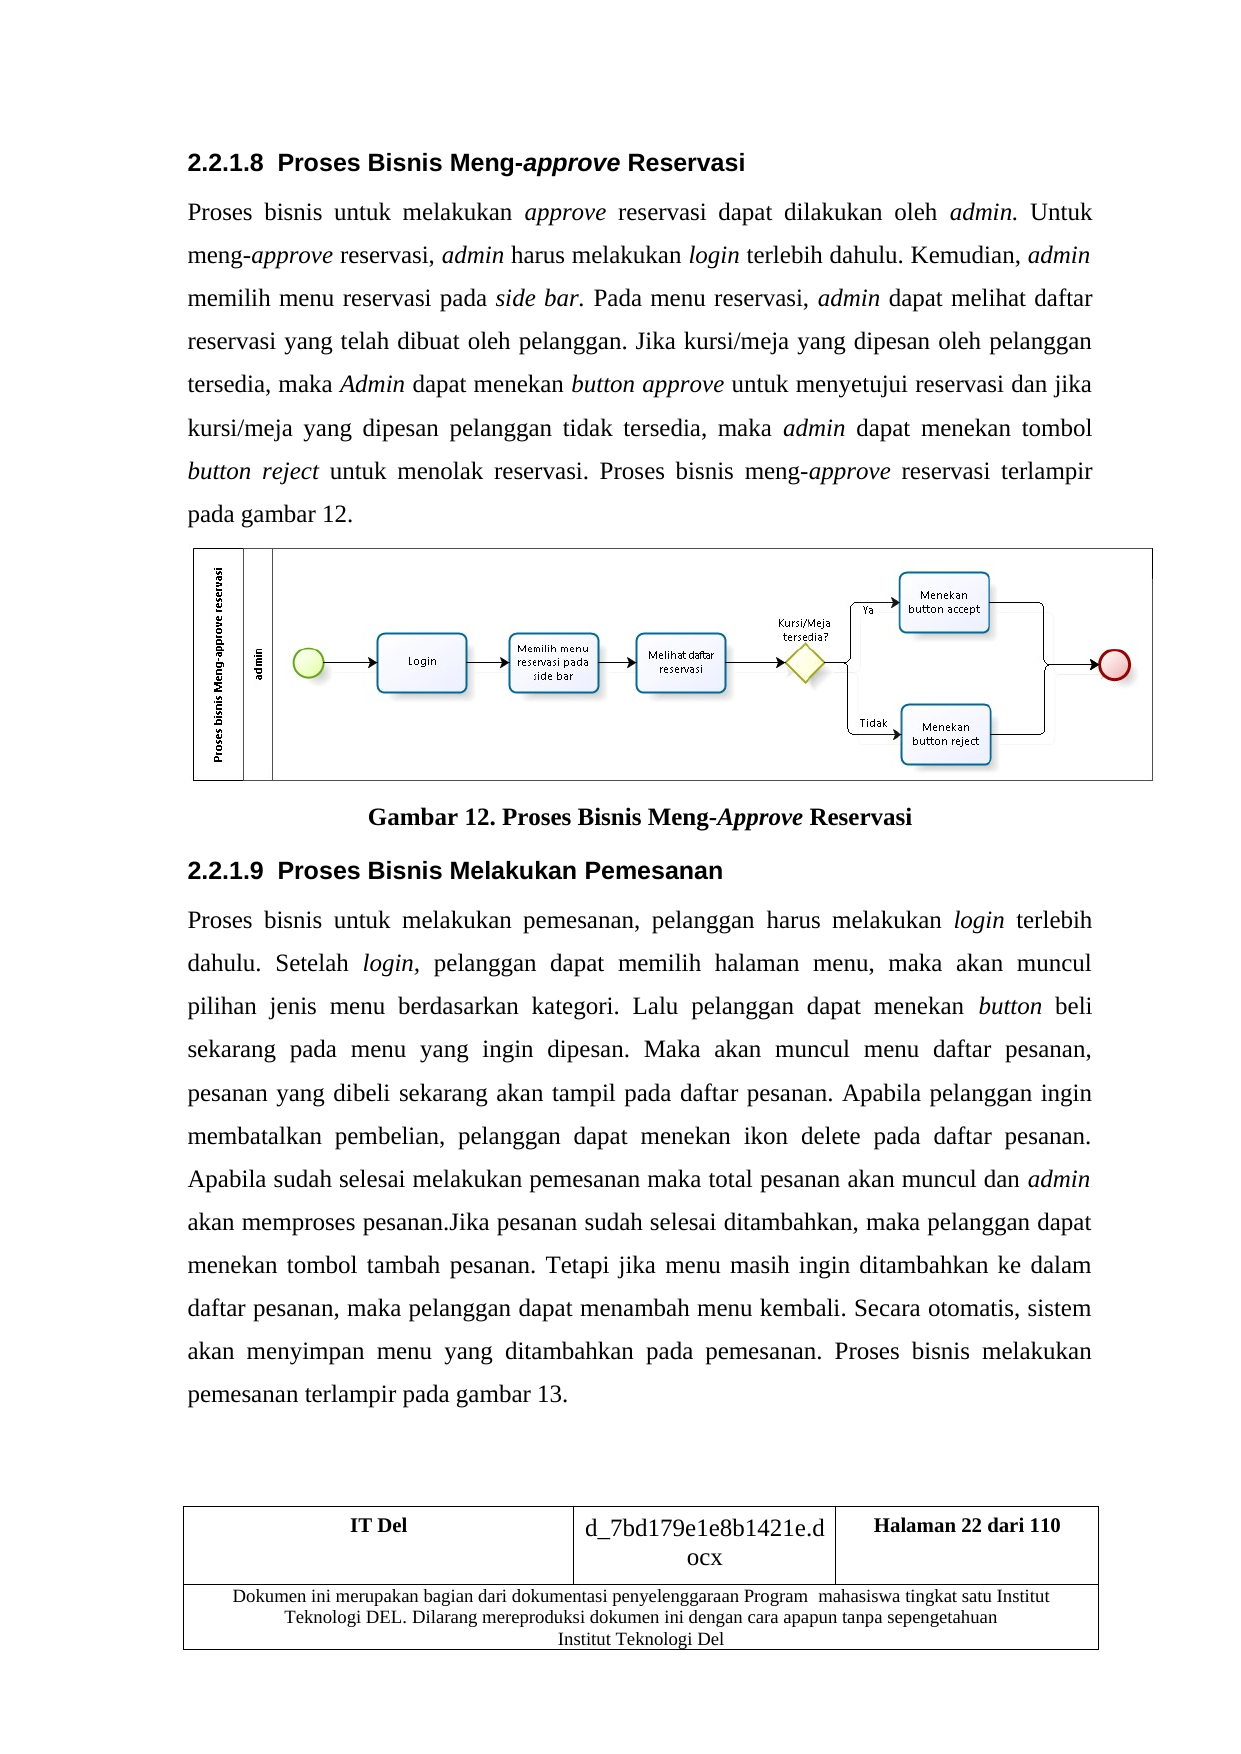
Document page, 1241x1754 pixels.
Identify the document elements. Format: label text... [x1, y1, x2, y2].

text Proses bisnis untuk melakukan pemesanan, pelanggan harus melakukan login terlebih dahulu. Setelah login, pelanggan dapat memilih halaman menu, maka akan muncul pilihan jenis menu berdasarkan kategori. Lalu pelanggan dapat menekan button beli sekarang pada menu yang ingin dipesan. Maka akan muncul menu daftar pesanan, pesanan yang dibeli sekarang akan tampil pada daftar pesanan. Apabila pelanggan ingin membatalkan pembelian, pelanggan dapat menekan ikon delete pada daftar pesanan. Apabila sudah selesai melakukan pemesanan maka total pesanan akan muncul dan admin akan memproses pesanan.Jika pesanan sudah selesai ditambahkan, maka pelanggan dapat menekan tombol tambah pesanan. Tetapi jika menu masih ingin ditambahkan ke dalam daftar pesanan, maka pelanggan dapat menambah menu kembali. Secara otomatis, sistem akan menyimpan menu yang ditambahkan pada pemesanan. Proses bisnis melakukan pemesanan terlampir pada gambar 13. [187, 905, 1092, 1408]
text Proses bisnis untuk melakukan approve reservasi dapat dilakukan oleh admin. Untuk meng-approve reservasi, admin harus melakukan login terlebih dahulu. Kemudian, admin memilih menu reservasi pada side bar. Pada menu reservasi, admin dapat melihat daftar reservasi yang telah dibuat oleh pelanggan. Jika kursi/meja yang dipesan oleh pelanggan tersedia, maka Admin dapat menekan button approve untuk menyetujui reservasi dan jika kursi/meja yang dipesan pelanggan tidak tersedia, maka admin dapat menekan tombol button reject untuk menolak reservasi. Proses bisnis meng-approve reservasi terlampir pada gambar 12. [187, 197, 1092, 528]
text Gambar 12. Proses Bisnis Meng-Approve Reservasi [187, 802, 1092, 831]
subtitle Proses Bisnis Meng-approve Reservasi [187, 148, 1092, 176]
subtitle Proses Bisnis Melakukan Pemesanan [187, 856, 1092, 884]
picture [187, 542, 1160, 788]
